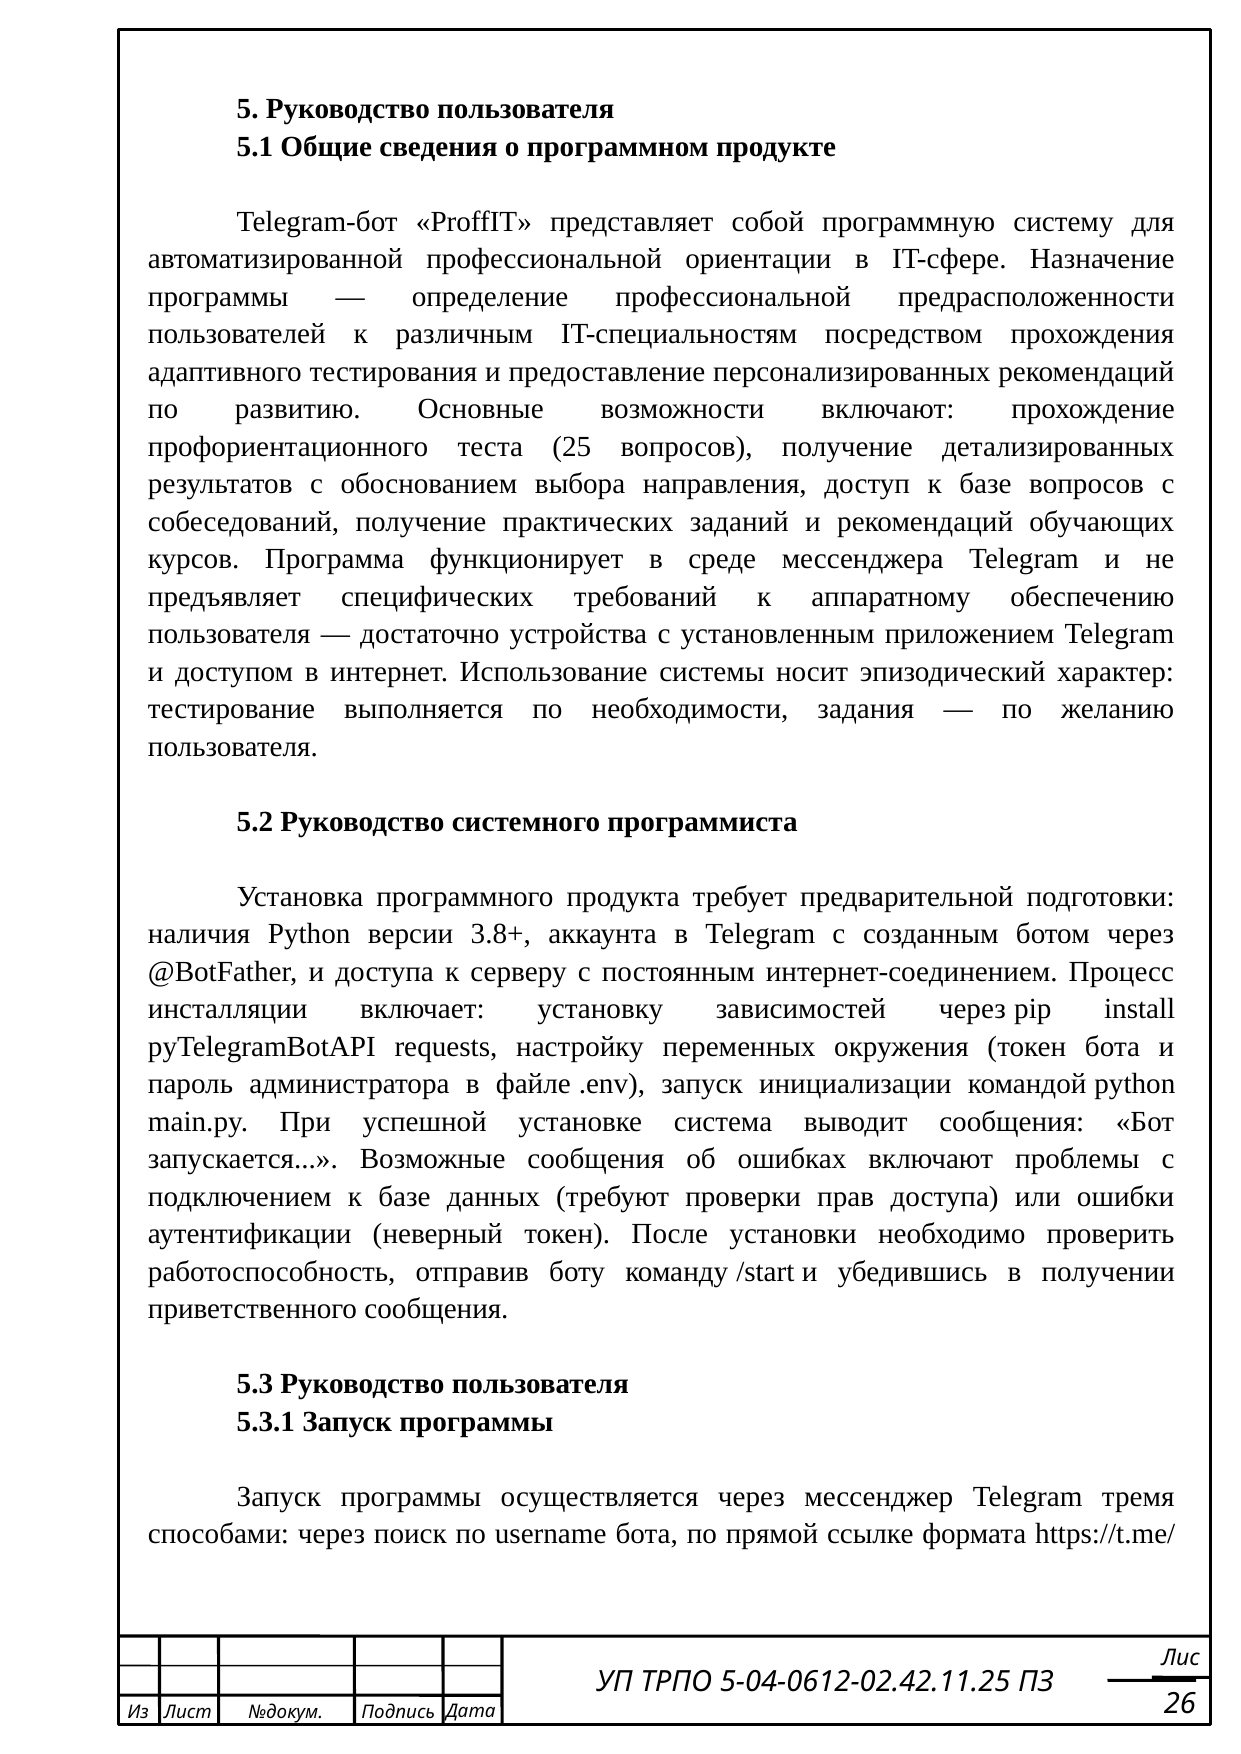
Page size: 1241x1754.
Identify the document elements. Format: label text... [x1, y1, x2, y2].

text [148, 1476, 1175, 1551]
text 5.1 Общие сведения о программном продукте [148, 126, 1175, 164]
text Telegram-бот «ProffIT» представляет собой программную систему для автоматизированной профессиональной ориентации в IT-сфере. Назначение программы — определение профессиональной предрасположенности пользователей к различным IT-специальностям посредством прохождения адаптивного тестирования и предоставление персонализированных рекомендаций по развитию. Основные возможности включают: прохождение профориентационного теста (25 вопросов), получение детализированных результатов с обоснованием выбора направления, доступ к базе вопросов с собеседований, получение практических заданий и рекомендаций обучающих курсов. Программа функционирует в среде мессенджера Telegram и не предъявляет специфических требований к аппаратному обеспечению пользователя — достаточно устройства с установленным приложением Telegram и доступом в интернет. Использование системы носит эпизодический характер: тестирование выполняется по необходимости, задания — по желанию пользователя. [148, 201, 1175, 764]
text Установка программного продукта требует предварительной подготовки: наличия Python версии 3.8+, аккаунта в Telegram с созданным ботом через @BotFather, и доступа к серверу с постоянным интернет-соединением. Процесс инсталляции включает: установку зависимостей через pip install pyTelegramBotAPI requests, настройку переменных окружения (токен бота и пароль администратора в файле .env), запуск инициализации командой python main.py. При успешной установке система выводит сообщения: «Бот запускается...». Возможные сообщения об ошибках включают проблемы с подключением к базе данных (требуют проверки прав доступа) или ошибки аутентификации (неверный токен). После установки необходимо проверить работоспособность, отправив боту команду /start и убедившись в получении приветственного сообщения. [148, 876, 1175, 1326]
text 5. Руководство пользователя [148, 89, 1175, 126]
text 5.3 Руководство пользователя [148, 1364, 1175, 1401]
text 5.3.1 Запуск программы [148, 1401, 1175, 1439]
text 5.2 Руководство системного программиста [148, 801, 1175, 839]
